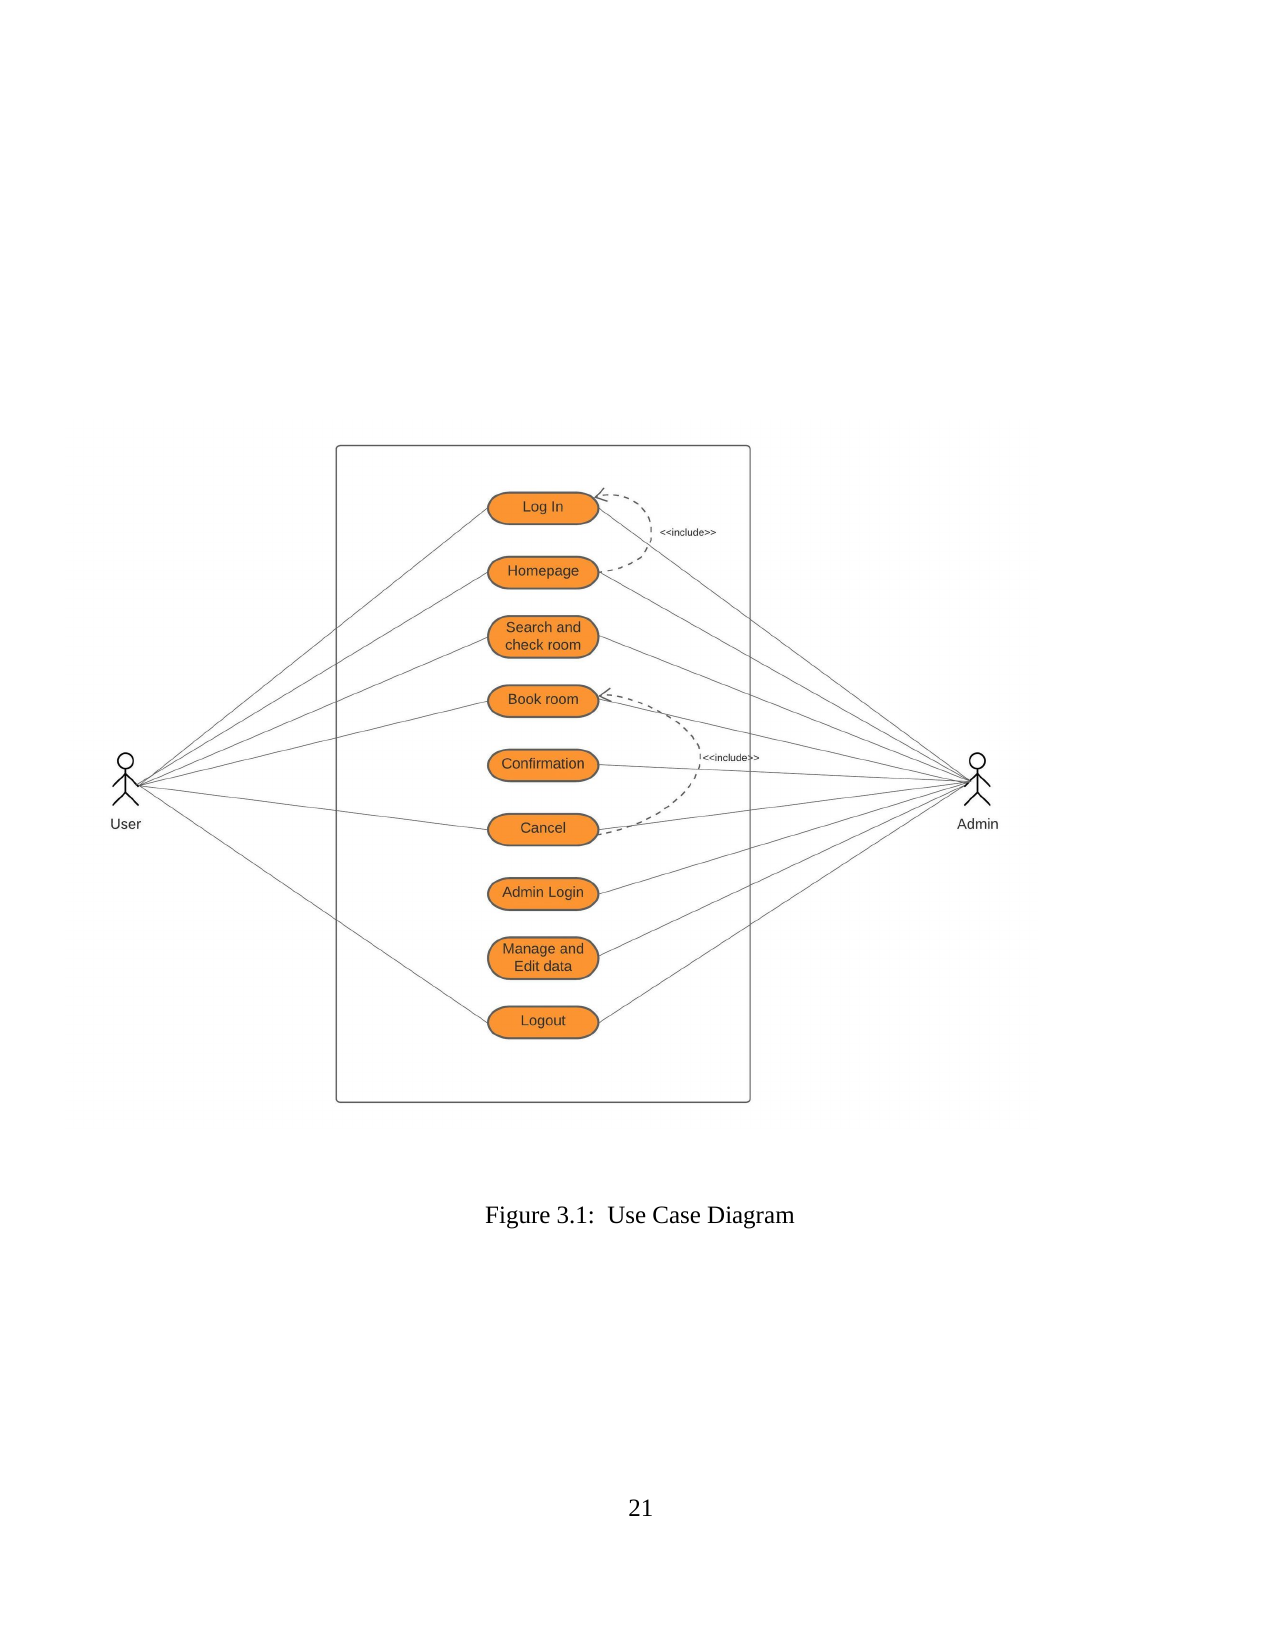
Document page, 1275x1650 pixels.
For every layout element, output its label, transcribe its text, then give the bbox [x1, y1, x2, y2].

text Figure 3.1: Use Case Diagram [64, 1200, 1065, 1229]
picture [64, 419, 1038, 1129]
